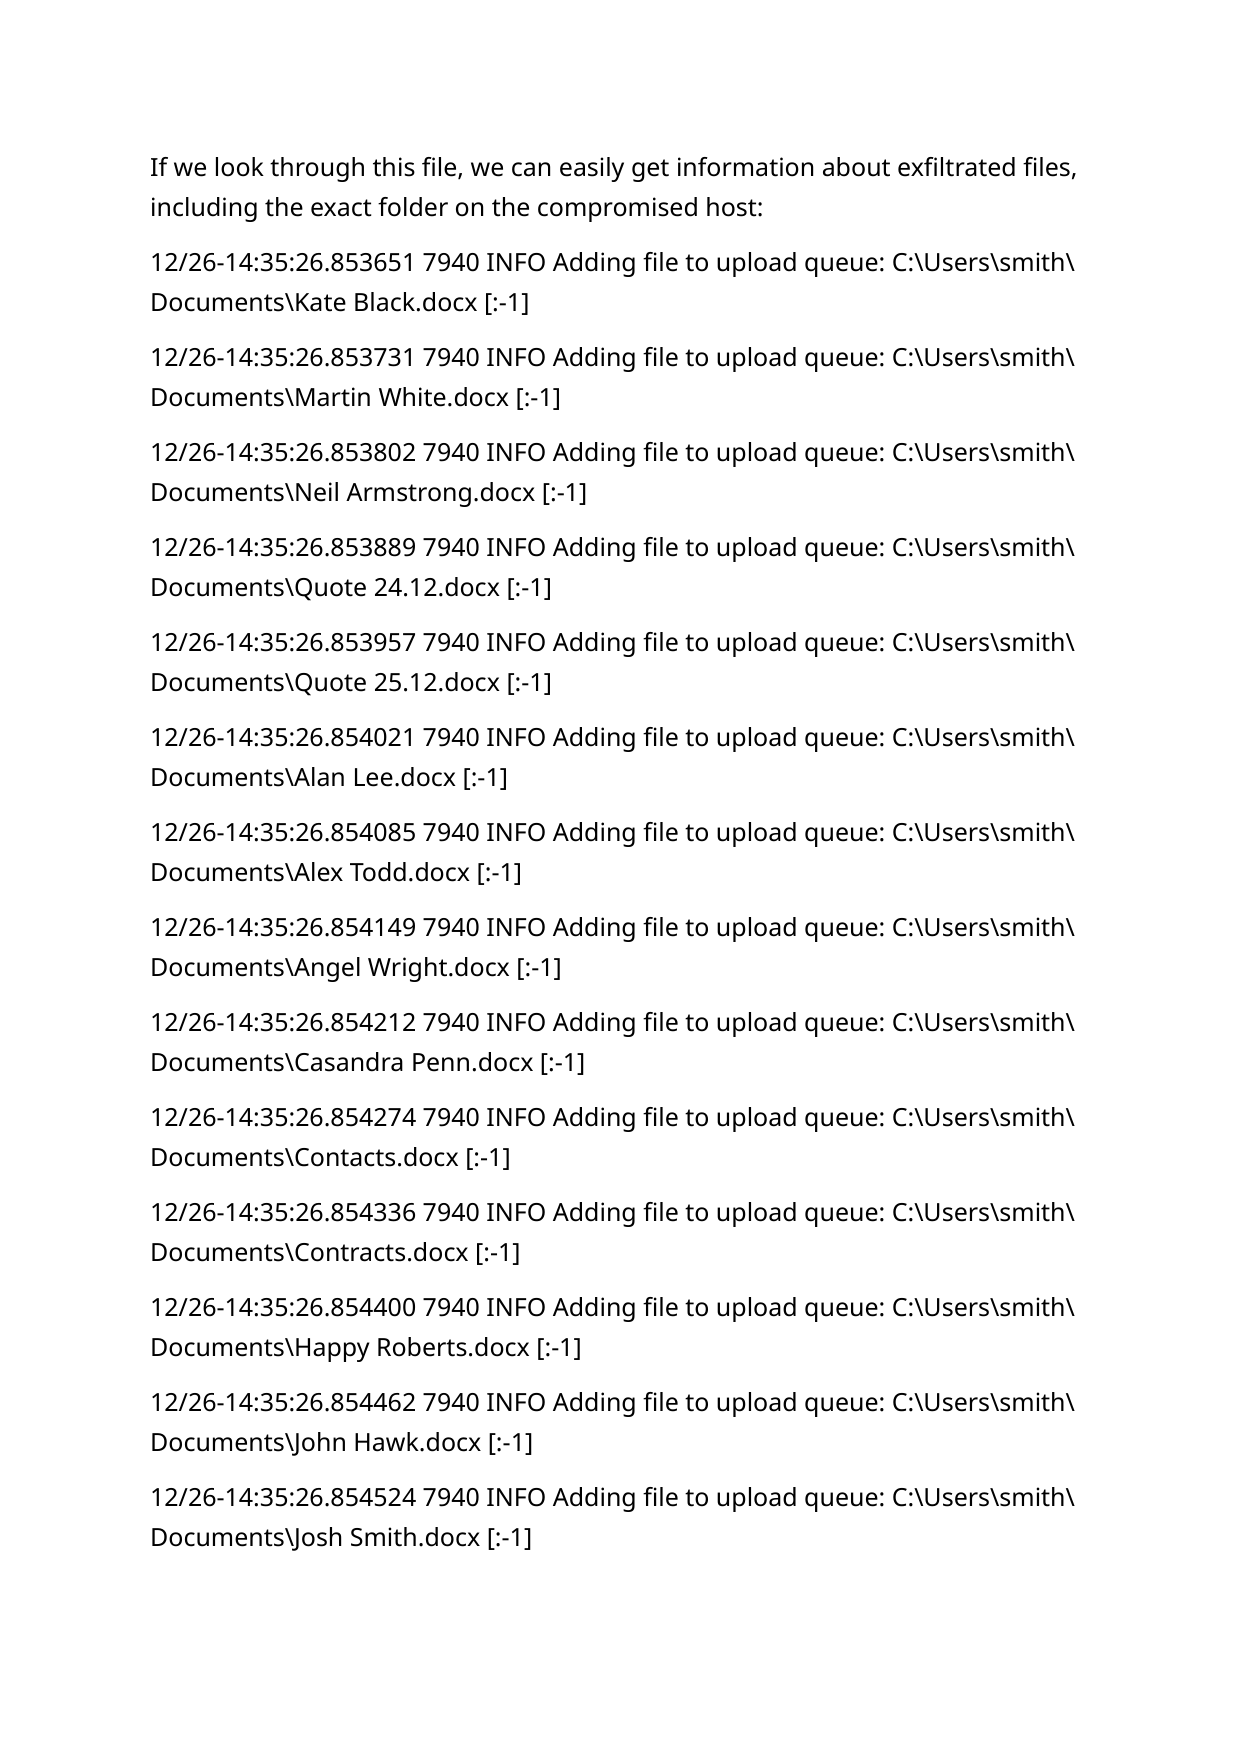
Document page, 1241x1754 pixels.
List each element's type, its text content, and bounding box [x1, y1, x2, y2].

text 12/26-14:35:26.854400 7940 INFO Adding file to upload queue: C:\Users\smith\Documents\Happy Roberts.docx [:-1] [150, 1290, 1090, 1363]
text 12/26-14:35:26.854212 7940 INFO Adding file to upload queue: C:\Users\smith\Documents\Casandra Penn.docx [:-1] [150, 1005, 1090, 1078]
text 12/26-14:35:26.854336 7940 INFO Adding file to upload queue: C:\Users\smith\Documents\Contracts.docx [:-1] [150, 1195, 1090, 1268]
text If we look through this file, we can easily get information about exfiltrated files, including the exact folder on the compromised host: [150, 150, 1090, 223]
text 12/26-14:35:26.854085 7940 INFO Adding file to upload queue: C:\Users\smith\Documents\Alex Todd.docx [:-1] [150, 815, 1090, 888]
text 12/26-14:35:26.854274 7940 INFO Adding file to upload queue: C:\Users\smith\Documents\Contacts.docx [:-1] [150, 1100, 1090, 1173]
text 12/26-14:35:26.853802 7940 INFO Adding file to upload queue: C:\Users\smith\Documents\Neil Armstrong.docx [:-1] [150, 435, 1090, 508]
text 12/26-14:35:26.853651 7940 INFO Adding file to upload queue: C:\Users\smith\Documents\Kate Black.docx [:-1] [150, 245, 1090, 318]
text 12/26-14:35:26.854149 7940 INFO Adding file to upload queue: C:\Users\smith\Documents\Angel Wright.docx [:-1] [150, 910, 1090, 983]
text 12/26-14:35:26.853731 7940 INFO Adding file to upload queue: C:\Users\smith\Documents\Martin White.docx [:-1] [150, 340, 1090, 413]
text 12/26-14:35:26.854524 7940 INFO Adding file to upload queue: C:\Users\smith\Documents\Josh Smith.docx [:-1] [150, 1480, 1090, 1553]
text 12/26-14:35:26.853889 7940 INFO Adding file to upload queue: C:\Users\smith\Documents\Quote 24.12.docx [:-1] [150, 530, 1090, 603]
text 12/26-14:35:26.854462 7940 INFO Adding file to upload queue: C:\Users\smith\Documents\John Hawk.docx [:-1] [150, 1385, 1090, 1458]
text 12/26-14:35:26.854021 7940 INFO Adding file to upload queue: C:\Users\smith\Documents\Alan Lee.docx [:-1] [150, 720, 1090, 793]
text 12/26-14:35:26.853957 7940 INFO Adding file to upload queue: C:\Users\smith\Documents\Quote 25.12.docx [:-1] [150, 625, 1090, 698]
